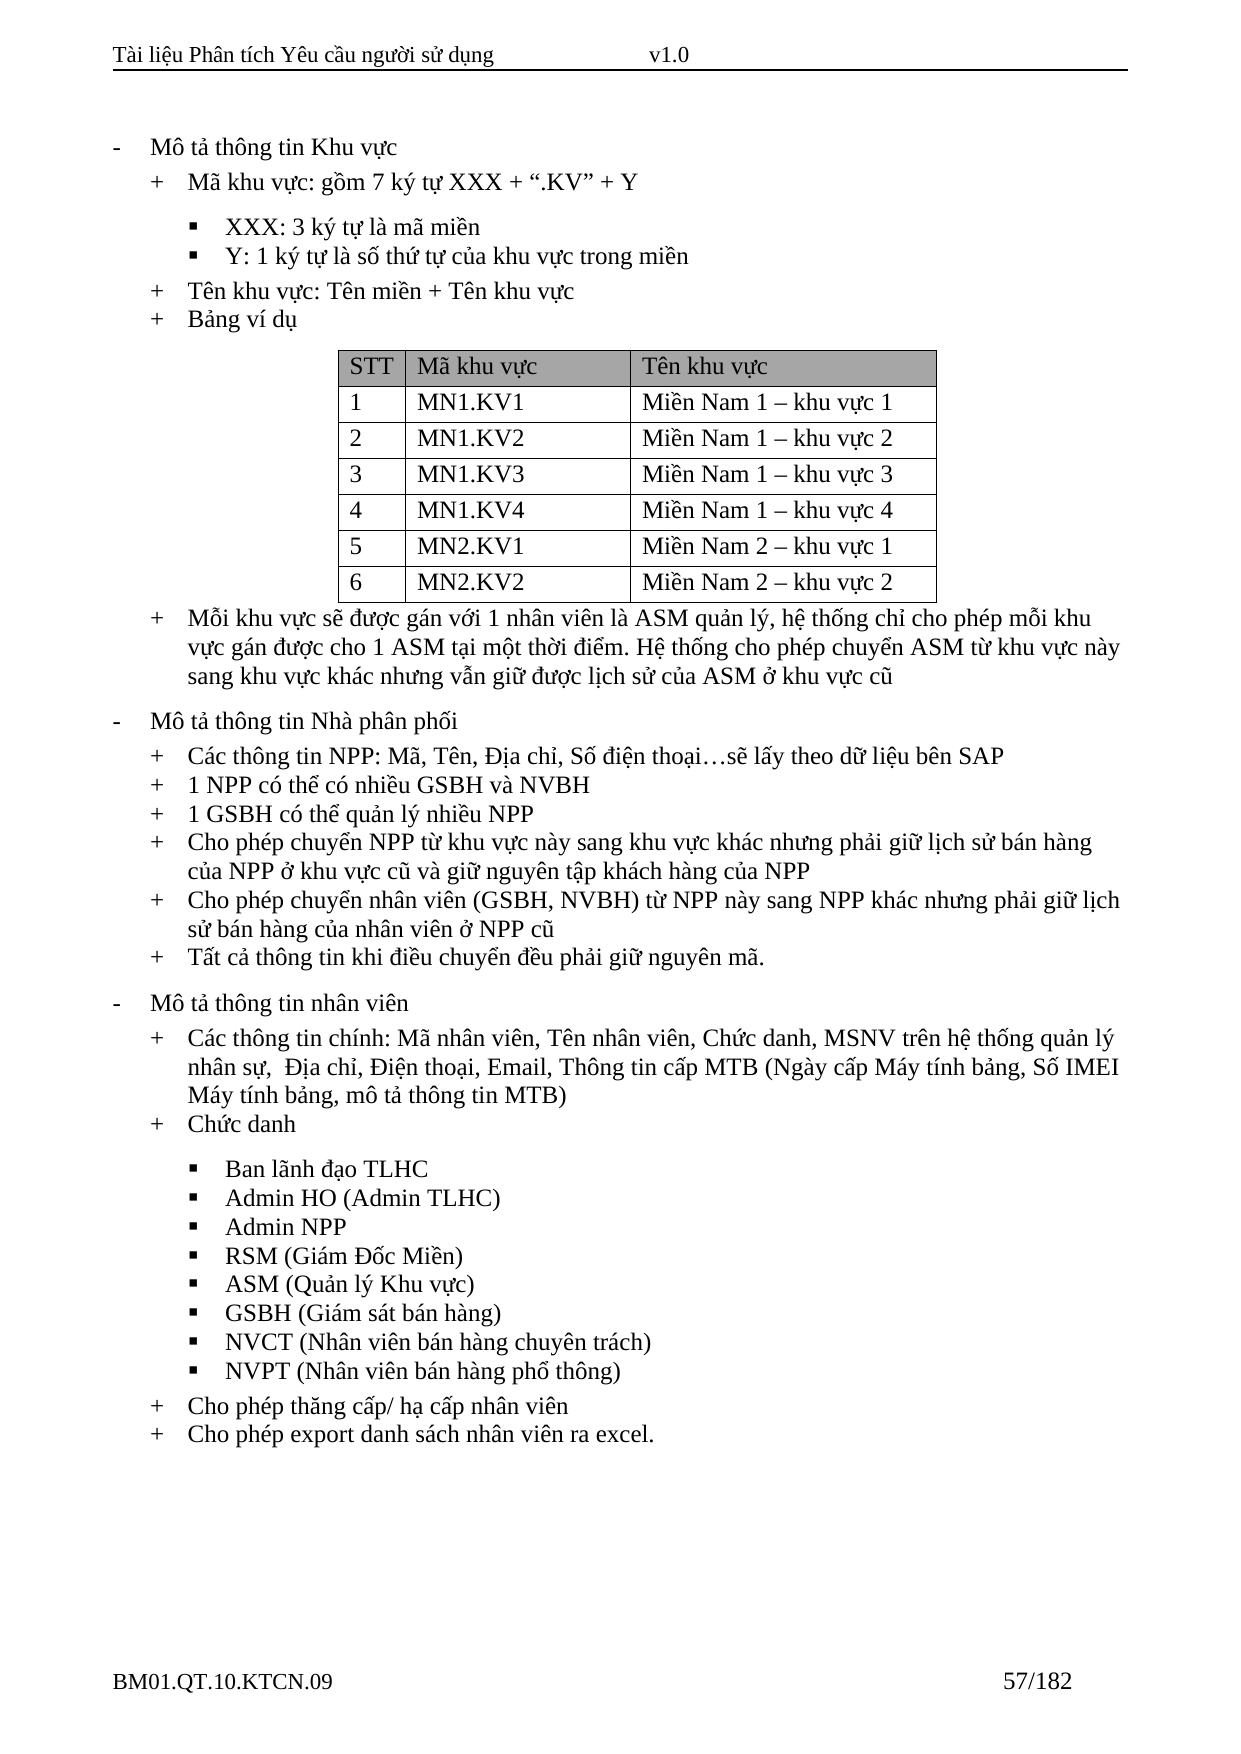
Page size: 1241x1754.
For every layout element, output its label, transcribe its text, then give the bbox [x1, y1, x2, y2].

text Admin NPP [187, 1212, 1128, 1241]
text Các thông tin chính: Mã nhân viên, Tên nhân viên, Chức danh, MSNV trên hệ thống quản lý nhân sự, Địa chỉ, Điện thoại, Email, Thông tin cấp MTB (Ngày cấp Máy tính bảng, Số IMEI Máy tính bảng, mô tả thông tin MTB) [150, 1023, 1128, 1109]
text Mã khu vực: gồm 7 ký tự XXX + “.KV” + Y [150, 167, 1128, 195]
text 1 GSBH có thể quản lý nhiều NPP [150, 799, 1128, 827]
table_cell Miền Nam 2 – khu vực 2 [631, 567, 936, 602]
text Admin HO (Admin TLHC) [187, 1183, 1128, 1212]
table_cell Miền Nam 1 – khu vực 2 [631, 423, 936, 458]
text Mô tả thông tin nhân viên [112, 988, 1128, 1017]
text Cho phép chuyển nhân viên (GSBH, NVBH) từ NPP này sang NPP khác nhưng phải giữ lịch sử bán hàng của nhân viên ở NPP cũ [150, 885, 1128, 942]
text Bảng ví dụ [150, 304, 1128, 333]
text 1 NPP có thể có nhiều GSBH và NVBH [150, 770, 1128, 799]
text Các thông tin NPP: Mã, Tên, Địa chỉ, Số điện thoại…sẽ lấy theo dữ liệu bên SAP [150, 741, 1128, 770]
text Tất cả thông tin khi điều chuyển đều phải giữ nguyên mã. [150, 942, 1128, 971]
text Cho phép thăng cấp/ hạ cấp nhân viên [150, 1391, 1128, 1419]
text XXX: 3 ký tự là mã miền [187, 212, 1128, 241]
text Y: 1 ký tự là số thứ tự của khu vực trong miền [187, 241, 1128, 269]
text NVCT (Nhân viên bán hàng chuyên trách) [187, 1327, 1128, 1356]
text RSM (Giám Đốc Miền) [187, 1241, 1128, 1269]
table_cell MN1.KV4 [406, 495, 630, 530]
text Cho phép chuyển NPP từ khu vực này sang khu vực khác nhưng phải giữ lịch sử bán hàng của NPP ở khu vực cũ và giữ nguyên tập khách hàng của NPP [150, 827, 1128, 885]
text Mỗi khu vực sẽ được gán với 1 nhân viên là ASM quản lý, hệ thống chỉ cho phép mỗi khu vực gán được cho 1 ASM tại một thời điểm. Hệ thống cho phép chuyển ASM từ khu vực này sang khu vực khác nhưng vẫn giữ được lịch sử của ASM ở khu vực cũ [150, 603, 1128, 689]
text NVPT (Nhân viên bán hàng phổ thông) [187, 1356, 1128, 1384]
text Ban lãnh đạo TLHC [187, 1154, 1128, 1183]
table_header Tên khu vực [631, 351, 936, 386]
text Mô tả thông tin Nhà phân phối [112, 706, 1128, 735]
text Cho phép export danh sách nhân viên ra excel. [150, 1419, 1128, 1448]
table_cell 6 [339, 567, 405, 602]
table_cell Miền Nam 2 – khu vực 1 [631, 531, 936, 566]
table_cell MN1.KV3 [406, 459, 630, 494]
text Chức danh [150, 1109, 1128, 1138]
table_header Mã khu vực [406, 351, 630, 386]
text Tên khu vực: Tên miền + Tên khu vực [150, 276, 1128, 304]
table_cell MN1.KV2 [406, 423, 630, 458]
text Mô tả thông tin Khu vực [112, 132, 1128, 160]
text GSBH (Giám sát bán hàng) [187, 1298, 1128, 1327]
table_cell Miền Nam 1 – khu vực 4 [631, 495, 936, 530]
table_cell MN1.KV1 [406, 387, 630, 422]
table_cell 2 [339, 423, 405, 458]
table_cell Miền Nam 1 – khu vực 3 [631, 459, 936, 494]
table_cell 5 [339, 531, 405, 566]
table_cell MN2.KV2 [406, 567, 630, 602]
table_cell Miền Nam 1 – khu vực 1 [631, 387, 936, 422]
table_cell MN2.KV1 [406, 531, 630, 566]
table_cell 4 [339, 495, 405, 530]
table_header STT [339, 351, 405, 386]
text ASM (Quản lý Khu vực) [187, 1269, 1128, 1298]
table_cell 1 [339, 387, 405, 422]
table_cell 3 [339, 459, 405, 494]
